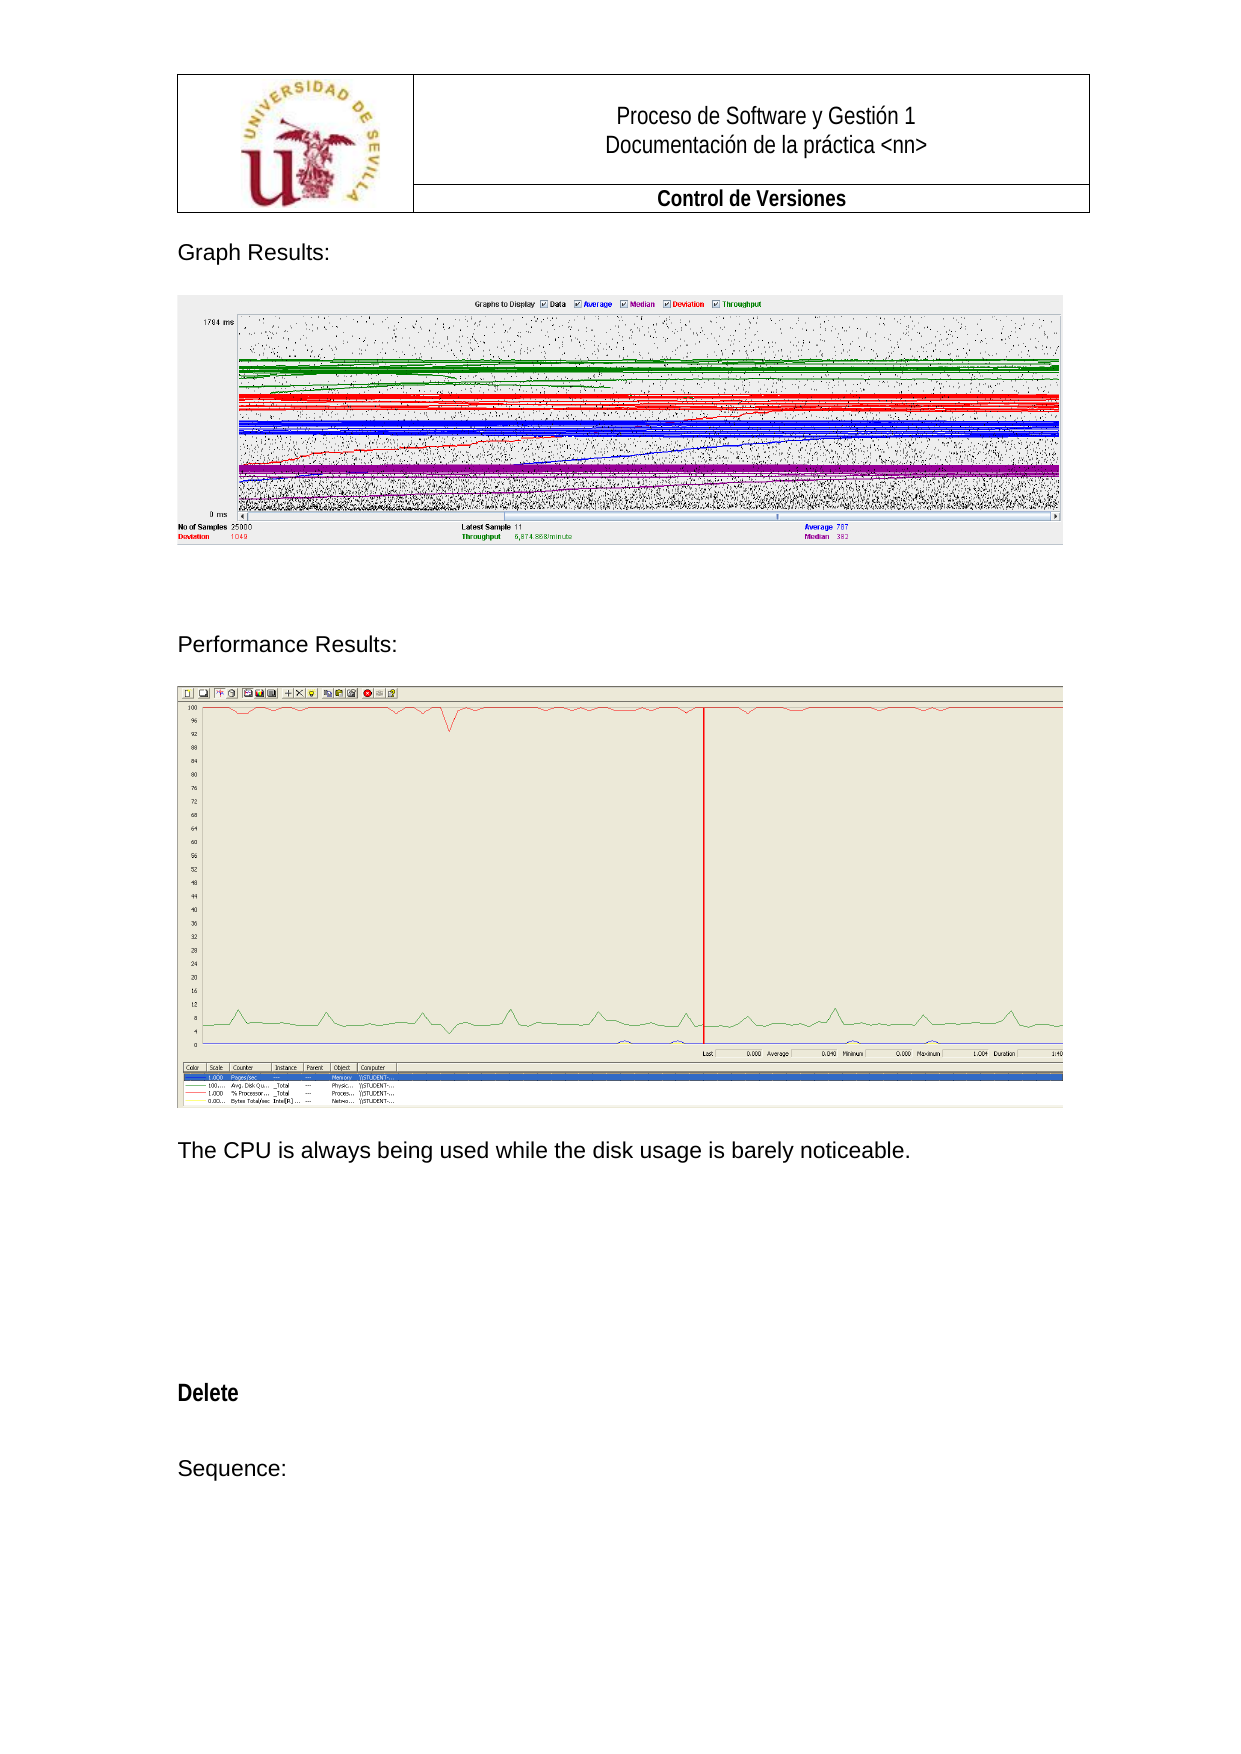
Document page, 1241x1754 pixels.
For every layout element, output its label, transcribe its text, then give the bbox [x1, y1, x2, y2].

picture [240, 79, 381, 208]
text Sequence: [177, 1455, 1063, 1481]
text The CPU is always being used while the disk usage is barely noticeable. [177, 1137, 1063, 1163]
text Performance Results: [177, 631, 1063, 657]
subtitle Delete [177, 1378, 1063, 1407]
picture [177, 686, 1063, 1108]
picture [177, 295, 1063, 545]
text Graph Results: [177, 239, 1063, 266]
